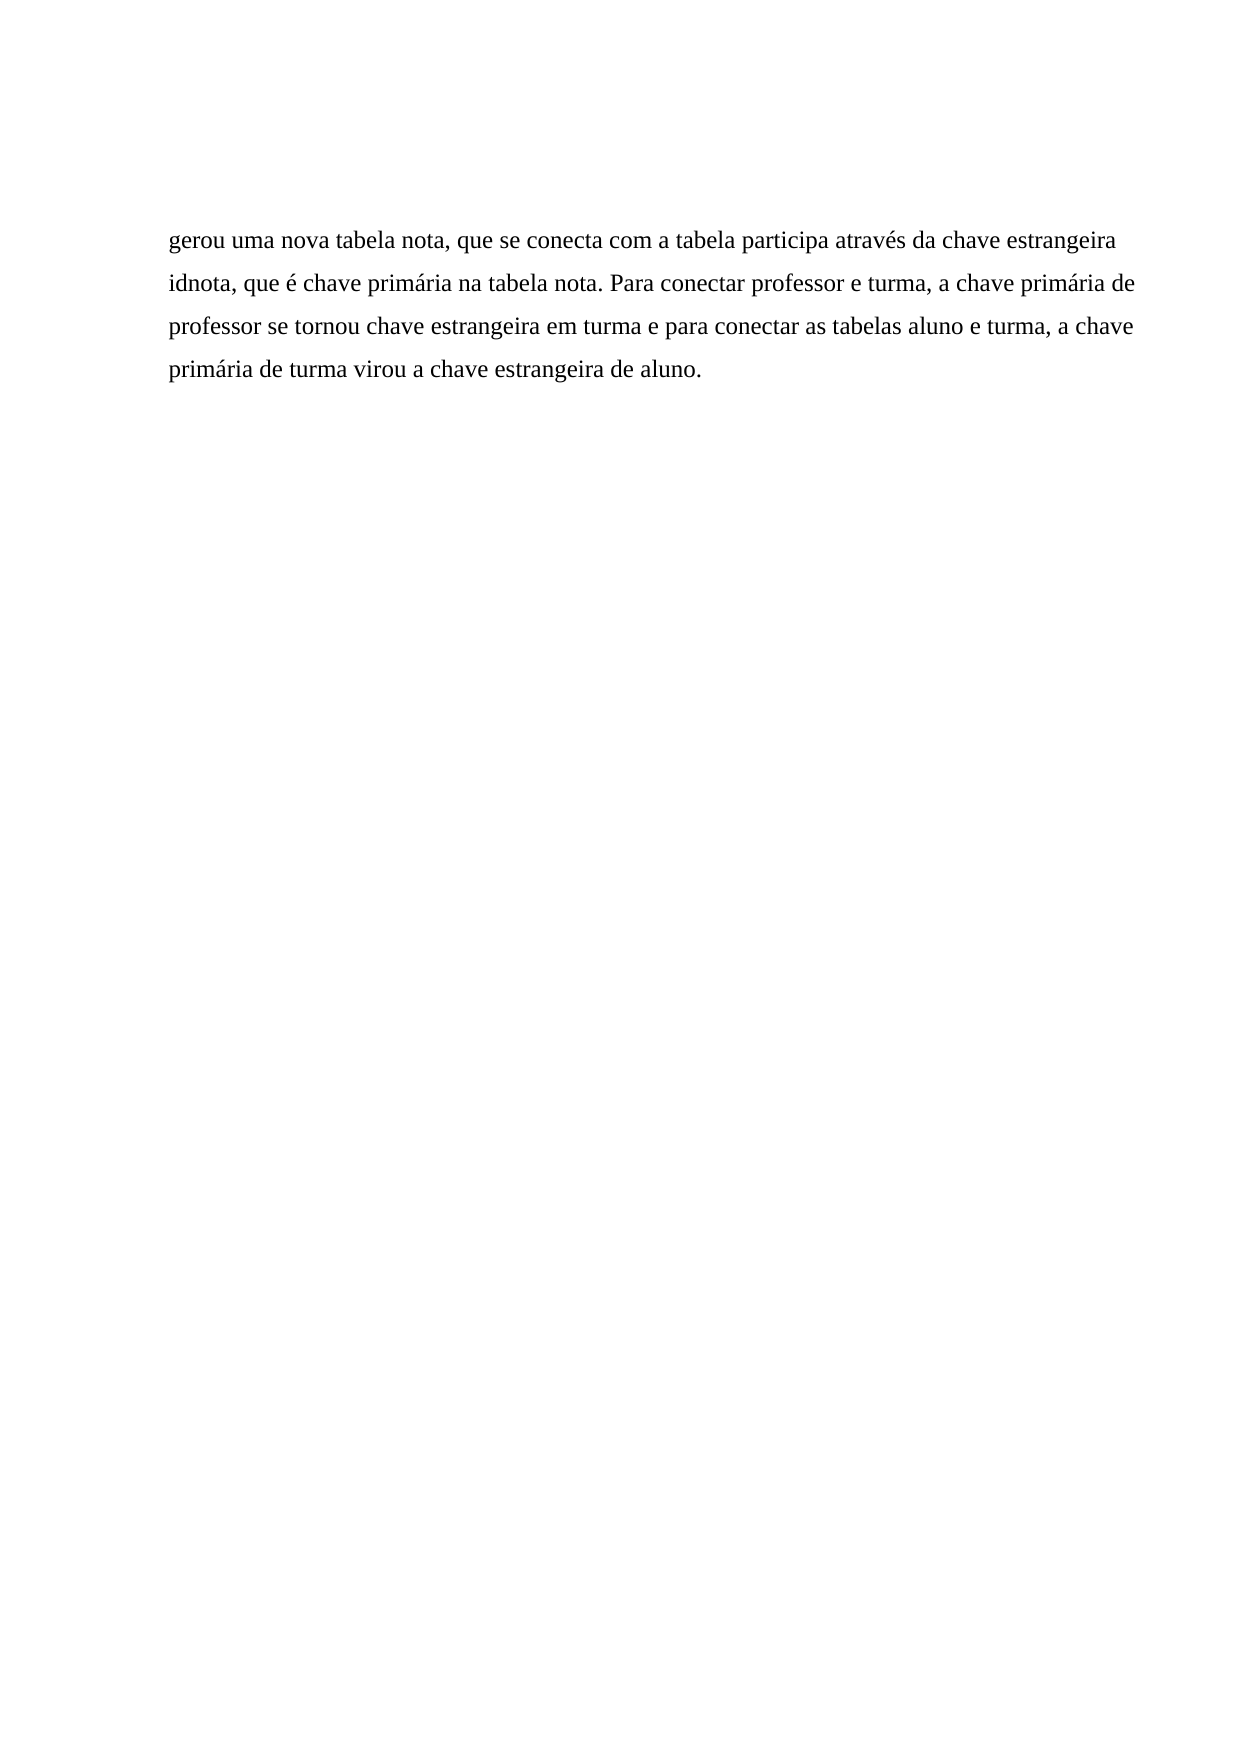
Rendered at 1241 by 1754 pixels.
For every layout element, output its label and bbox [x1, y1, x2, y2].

text [168, 225, 1165, 383]
